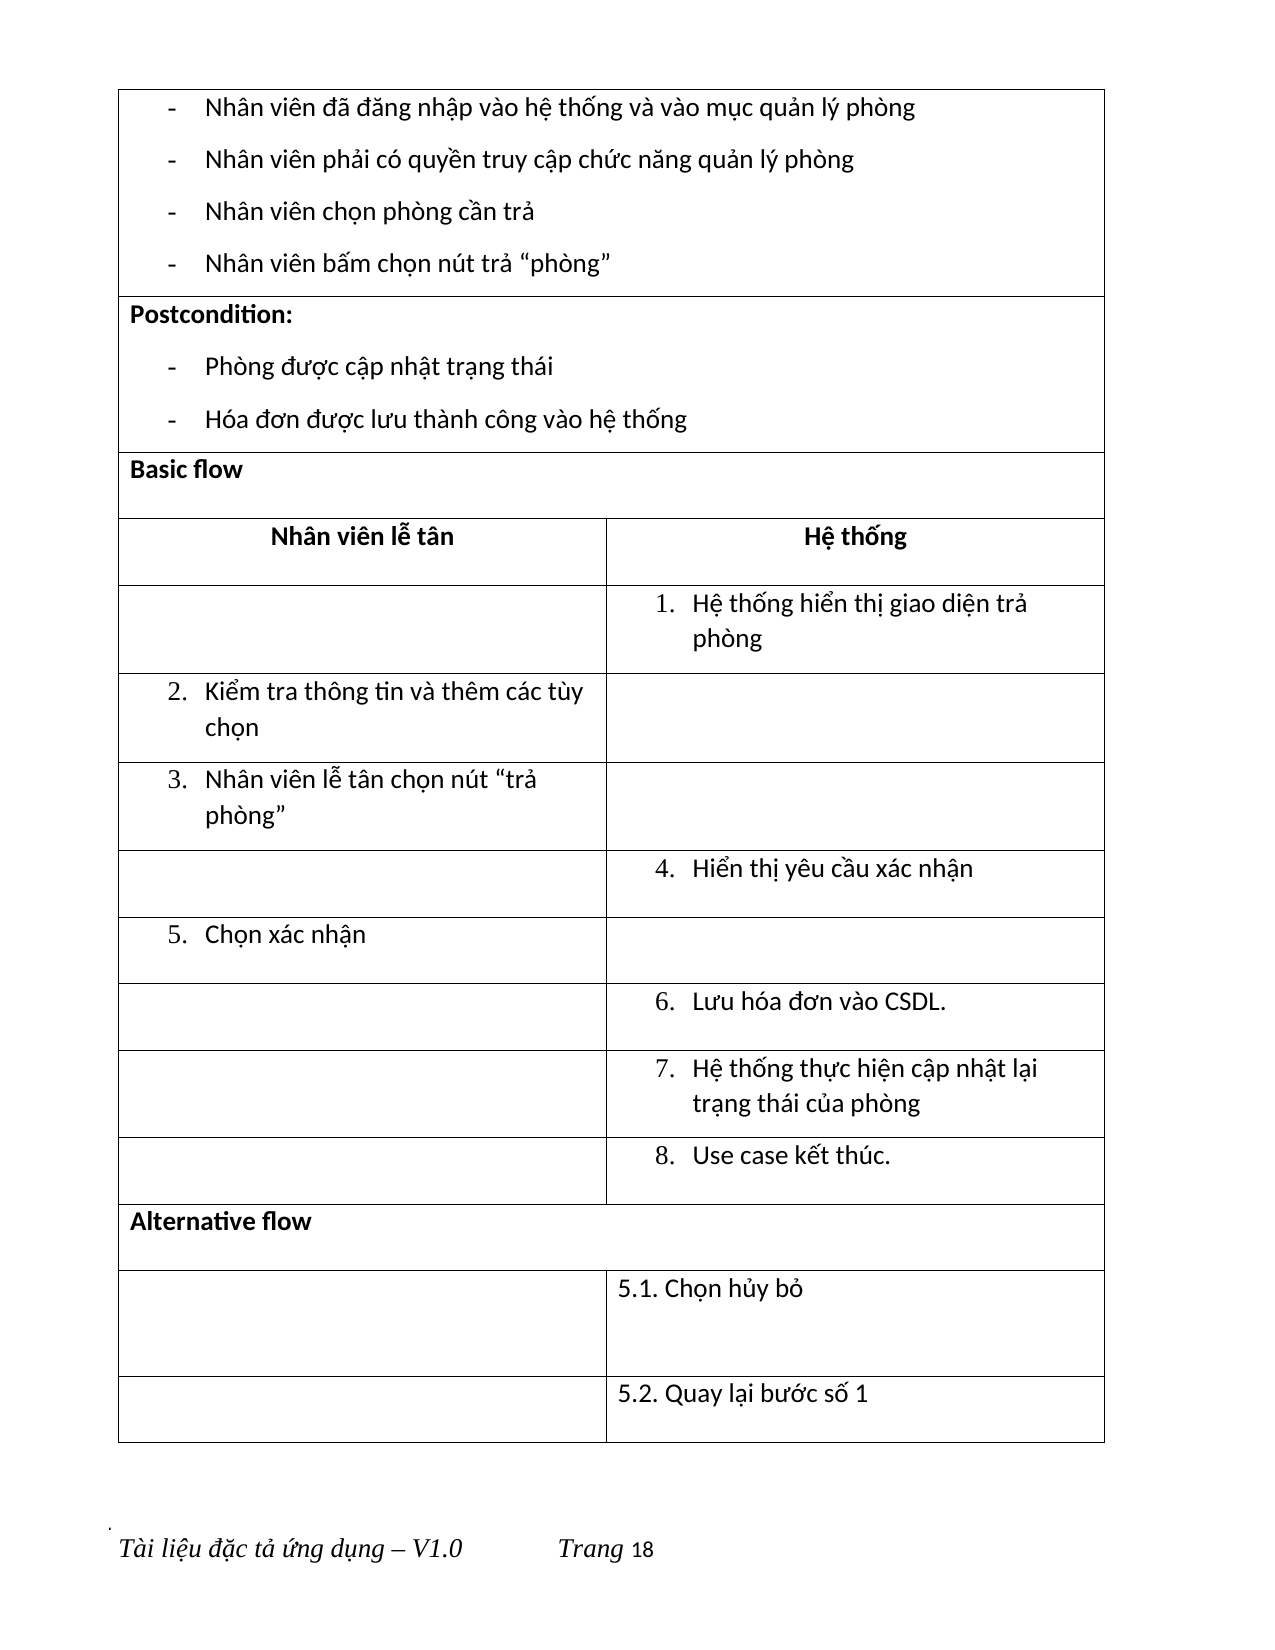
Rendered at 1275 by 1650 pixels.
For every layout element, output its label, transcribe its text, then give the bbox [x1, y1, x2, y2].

table_cell [119, 1377, 606, 1442]
table_cell Hệ thống [607, 519, 1104, 585]
table_cell [607, 918, 1104, 983]
table_cell Hệ thống thực hiện cập nhật lại trạng thái của phòng [607, 1051, 1104, 1137]
table_cell Use case kết thúc. [607, 1138, 1104, 1203]
table_cell Hệ thống hiển thị giao diện trả phòng [607, 586, 1104, 673]
table_cell Kiểm tra thông tin và thêm các tùy chọn [119, 674, 606, 762]
table_cell [119, 1271, 606, 1376]
table_cell 5.1. Chọn hủy bỏ [607, 1271, 1104, 1376]
table_cell Lưu hóa đơn vào CSDL. [607, 984, 1104, 1050]
table_cell [119, 1051, 606, 1137]
table_cell Chọn xác nhận [119, 918, 606, 983]
table_cell [119, 1138, 606, 1203]
table_cell [119, 984, 606, 1050]
table_cell [119, 851, 606, 917]
table_cell [607, 674, 1104, 762]
table_cell Hiển thị yêu cầu xác nhận [607, 851, 1104, 917]
table_cell 5.2. Quay lại bước số 1 [607, 1377, 1104, 1442]
table_cell [607, 763, 1104, 850]
table_cell Nhân viên lễ tân [119, 519, 606, 585]
table_cell Alternative flow [119, 1205, 1104, 1270]
table_cell [119, 586, 606, 673]
table_cell Basic flow [119, 453, 1104, 518]
table_cell Postcondition: Phòng được cập nhật trạng thái Hóa đơn được lưu thành công vào hệ thống [119, 297, 1104, 452]
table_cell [119, 90, 1104, 296]
table_cell Nhân viên lễ tân chọn nút “trả phòng” [119, 763, 606, 850]
